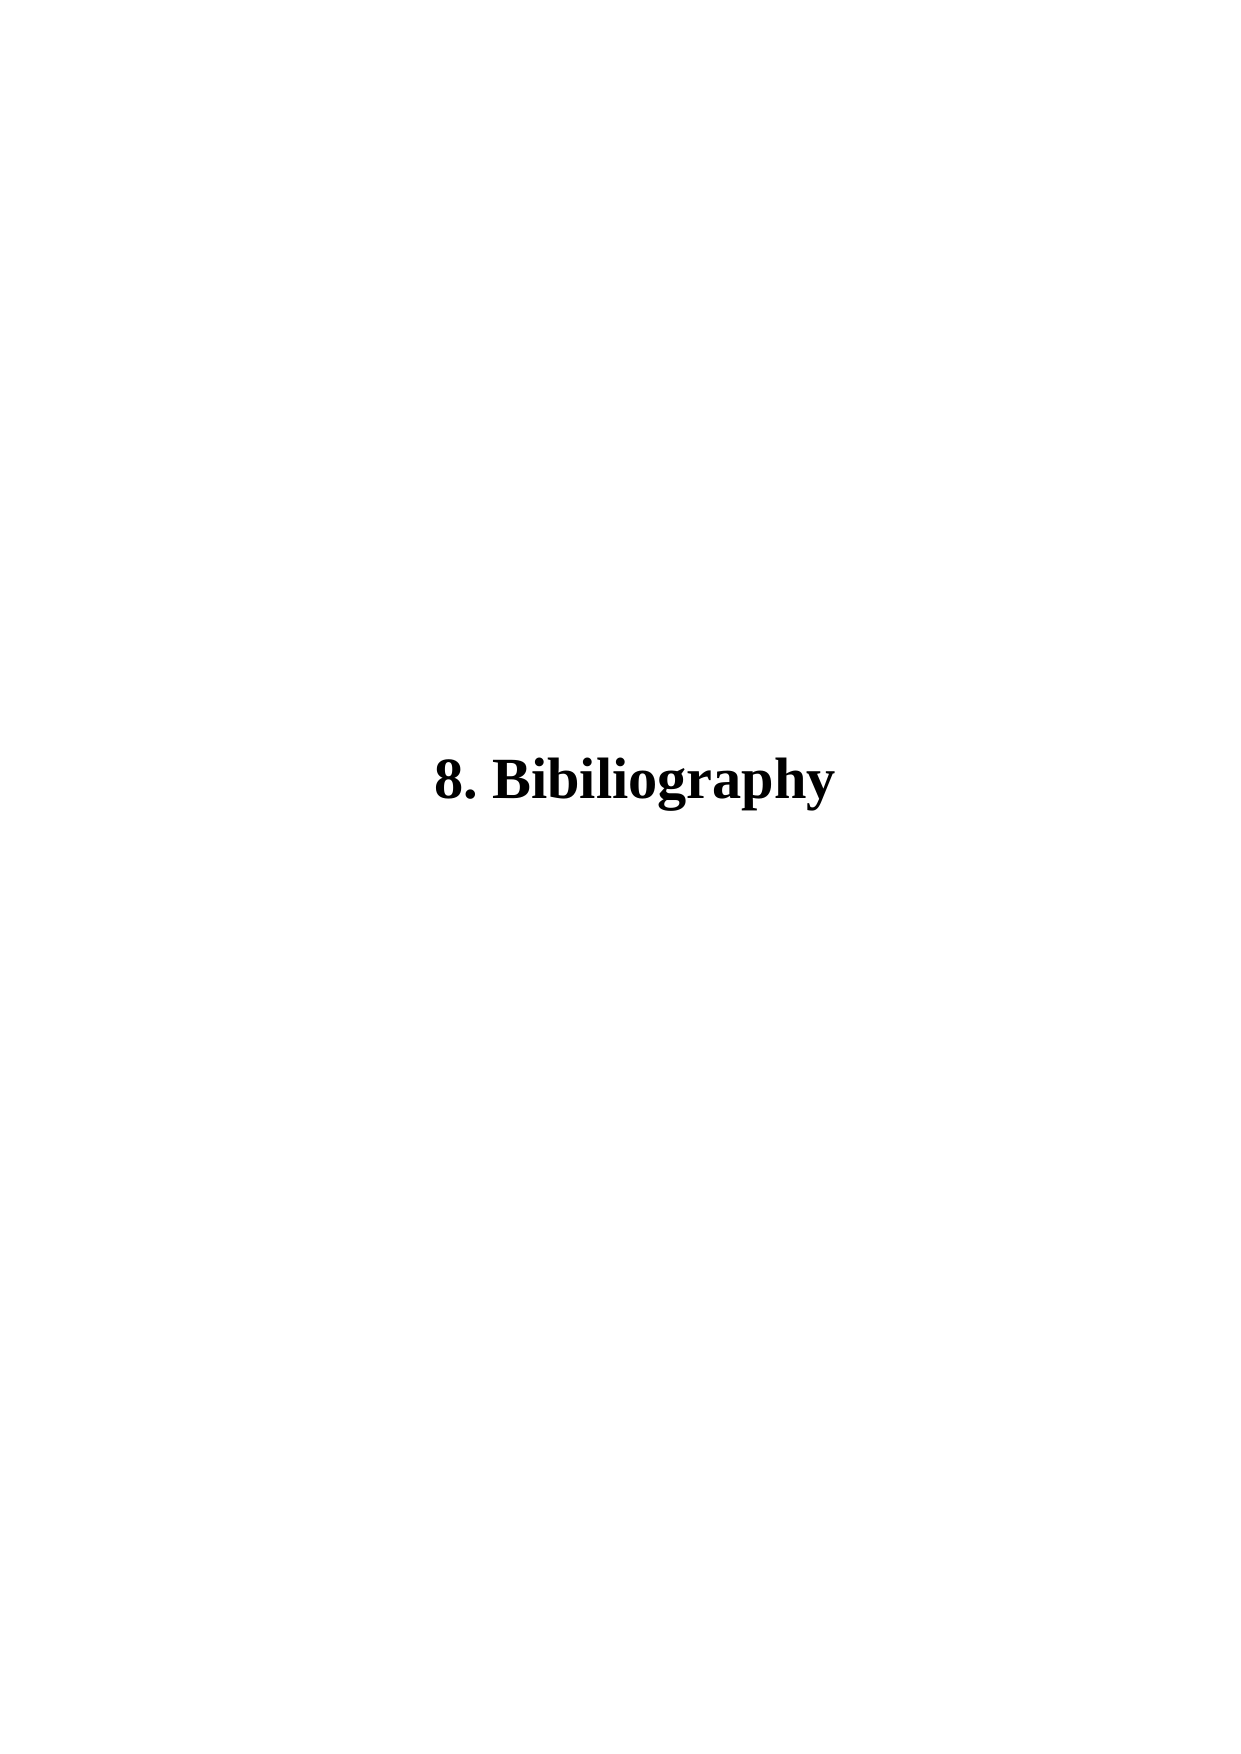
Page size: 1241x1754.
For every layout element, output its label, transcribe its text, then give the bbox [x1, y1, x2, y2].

text 8. Bibiliography [89, 744, 1181, 812]
